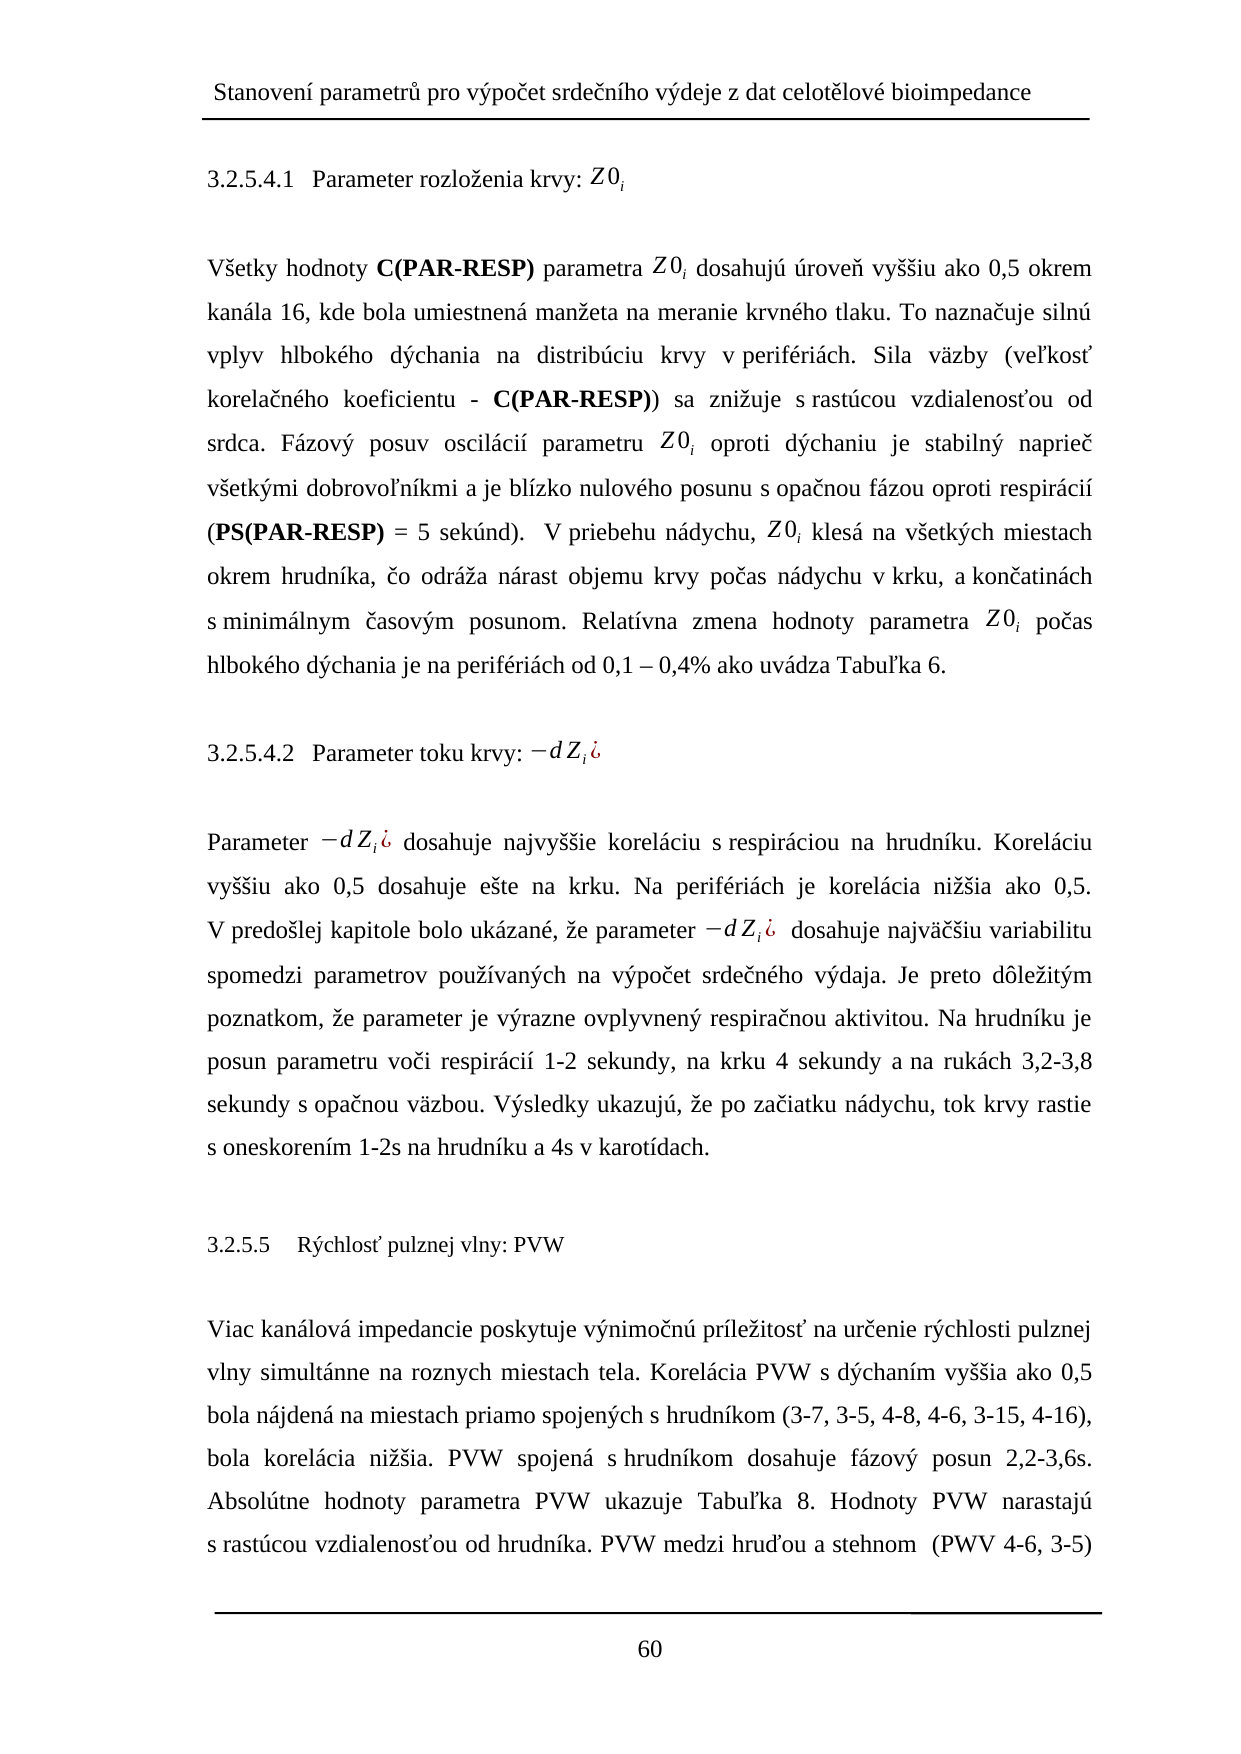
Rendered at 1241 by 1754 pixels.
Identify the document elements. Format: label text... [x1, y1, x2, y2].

subtitle Parameter toku krvy: [207, 737, 1092, 768]
text Parameter dosahuje najvyššie koreláciu s respiráciou na hrudníku. Koreláciu vyššiu ako 0,5 dosahuje ešte na krku. Na perifériách je korelácia nižšia ako 0,5. V predošlej kapitole bolo ukázané, že parameter dosahuje najväčšiu variabilitu spomedzi parametrov používaných na výpočet srdečného výdaja. Je preto dôležitým poznatkom, že parameter je výrazne ovplyvnený respiračnou aktivitou. Na hrudníku je posun parametru voči respirácií 1-2 sekundy, na krku 4 sekundy a na rukách 3,2-3,8 sekundy s opačnou väzbou. Výsledky ukazujú, že po začiatku nádychu, tok krvy rastie s oneskorením 1-2s na hrudníku a 4s v karotídach. [207, 825, 1092, 1161]
subtitle Rýchlosť pulznej vlny: PVW [207, 1231, 1092, 1258]
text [207, 1314, 1092, 1558]
text Všetky hodnoty C(PAR-RESP) parametra dosahujú úroveň vyššiu ako 0,5 okrem kanála 16, kde bola umiestnená manžeta na meranie krvného tlaku. To naznačuje silnú vplyv hlbokého dýchania na distribúciu krvy v perifériách. Sila väzby (veľkosť korelačného koeficientu - C(PAR-RESP)) sa znižuje s rastúcou vzdialenosťou od srdca. Fázový posuv oscilácií parametru oproti dýchaniu je stabilný naprieč všetkými dobrovoľníkmi a je blízko nulového posunu s opačnou fázou oproti respirácií (PS(PAR-RESP) = 5 sekúnd). V priebehu nádychu, klesá na všetkých miestach okrem hrudníka, čo odráža nárast objemu krvy počas nádychu v krku, a končatinách s minimálnym časovým posunom. Relatívna zmena hodnoty parametra počas hlbokého dýchania je na perifériách od 0,1 – 0,4% ako uvádza Tabuľka 6. [207, 252, 1092, 679]
subtitle Parameter rozloženia krvy: [207, 163, 1092, 194]
